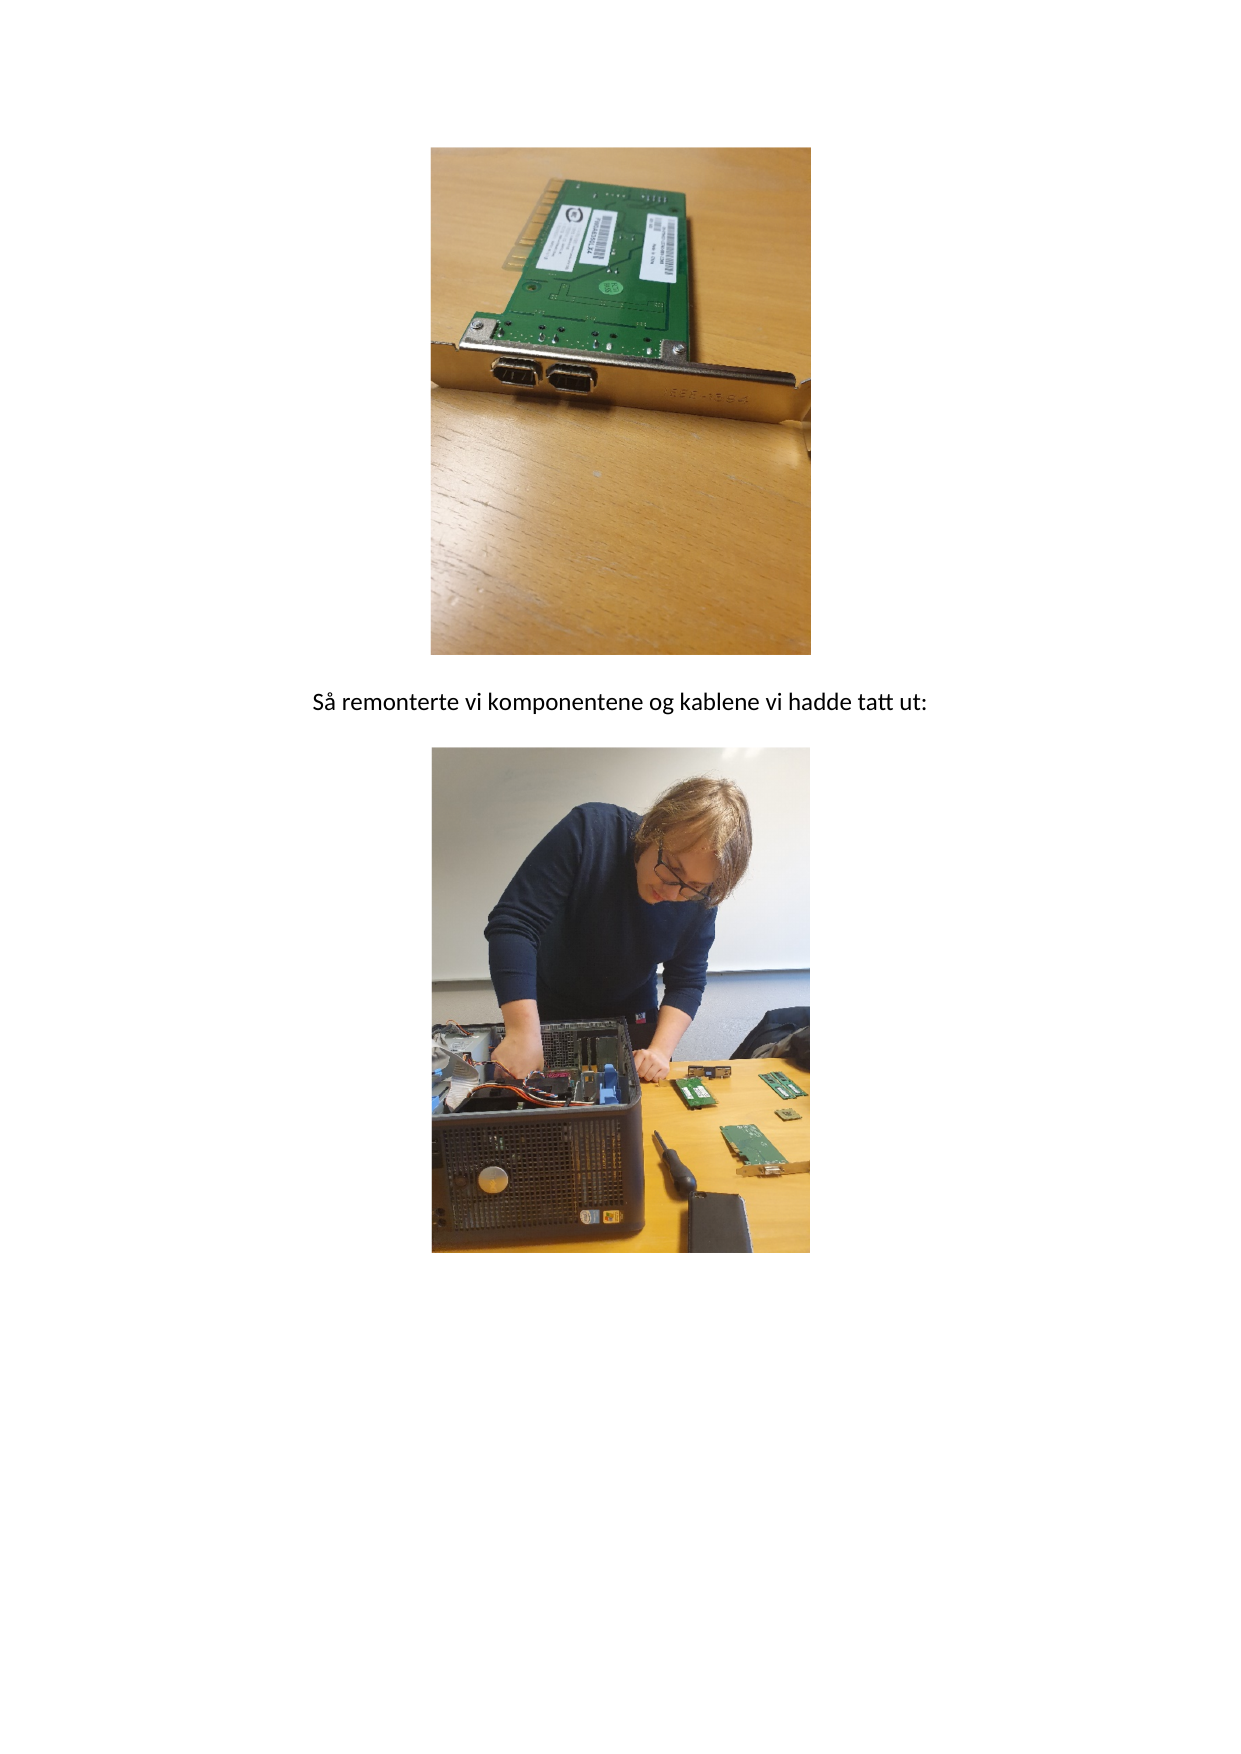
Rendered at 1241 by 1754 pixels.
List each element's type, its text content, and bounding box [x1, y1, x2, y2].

picture [432, 748, 810, 1252]
text Så remonterte vi komponentene og kablene vi hadde tatt ut: [148, 686, 1093, 716]
picture [431, 148, 811, 654]
